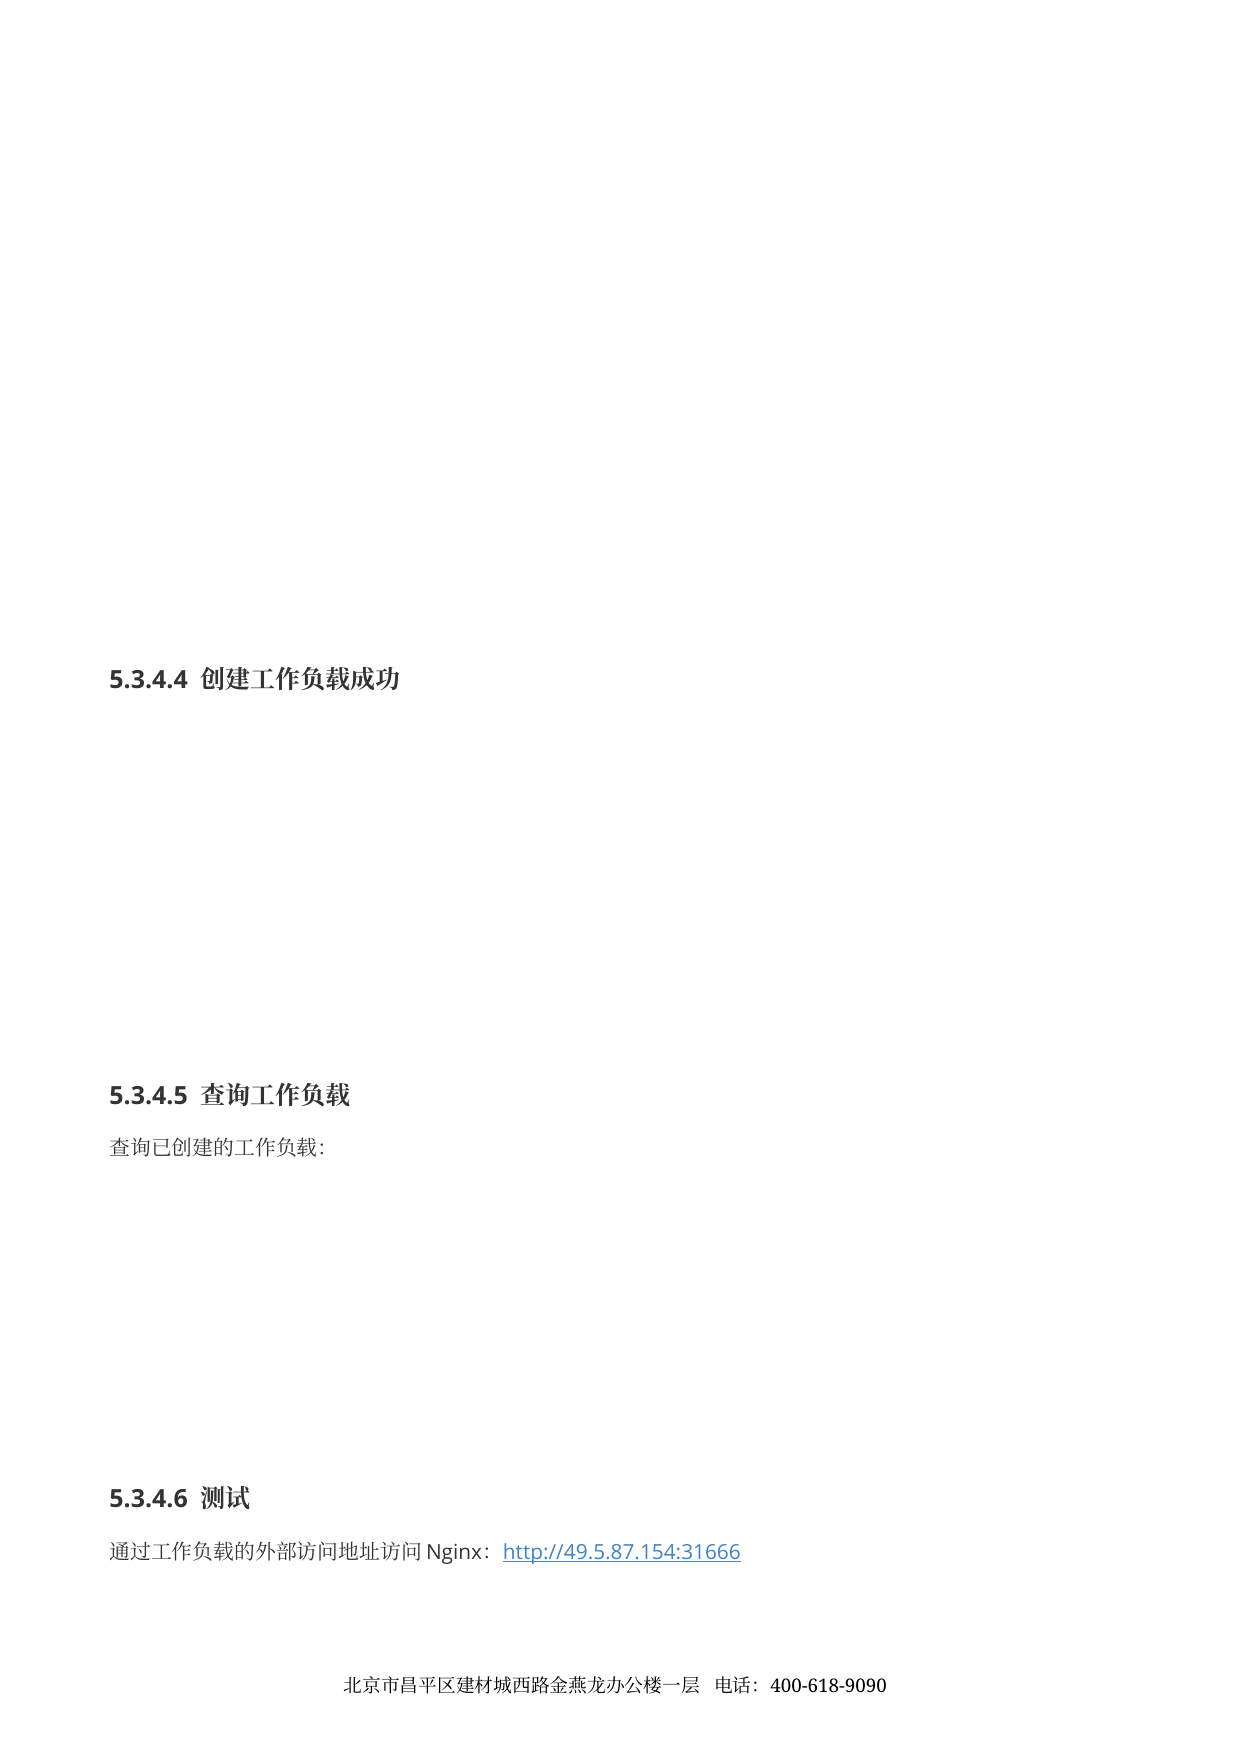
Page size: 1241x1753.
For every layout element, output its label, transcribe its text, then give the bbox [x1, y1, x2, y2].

text 查询已创建的工作负载： [109, 1139, 366, 1160]
text 5.3.4.4 创建工作负载成功 [109, 667, 442, 694]
text 北京市昌平区建材城西路金燕龙办公楼一层 电话：400-618-9090 [343, 1677, 979, 1696]
text 通过工作负载的外部访问地址访问Nginx：http://49.5.87.154:31666 [109, 1542, 813, 1563]
text 5.3.4.5 查询工作负载 [109, 1083, 385, 1109]
text 5.3.4.6 测试 [109, 1486, 284, 1513]
